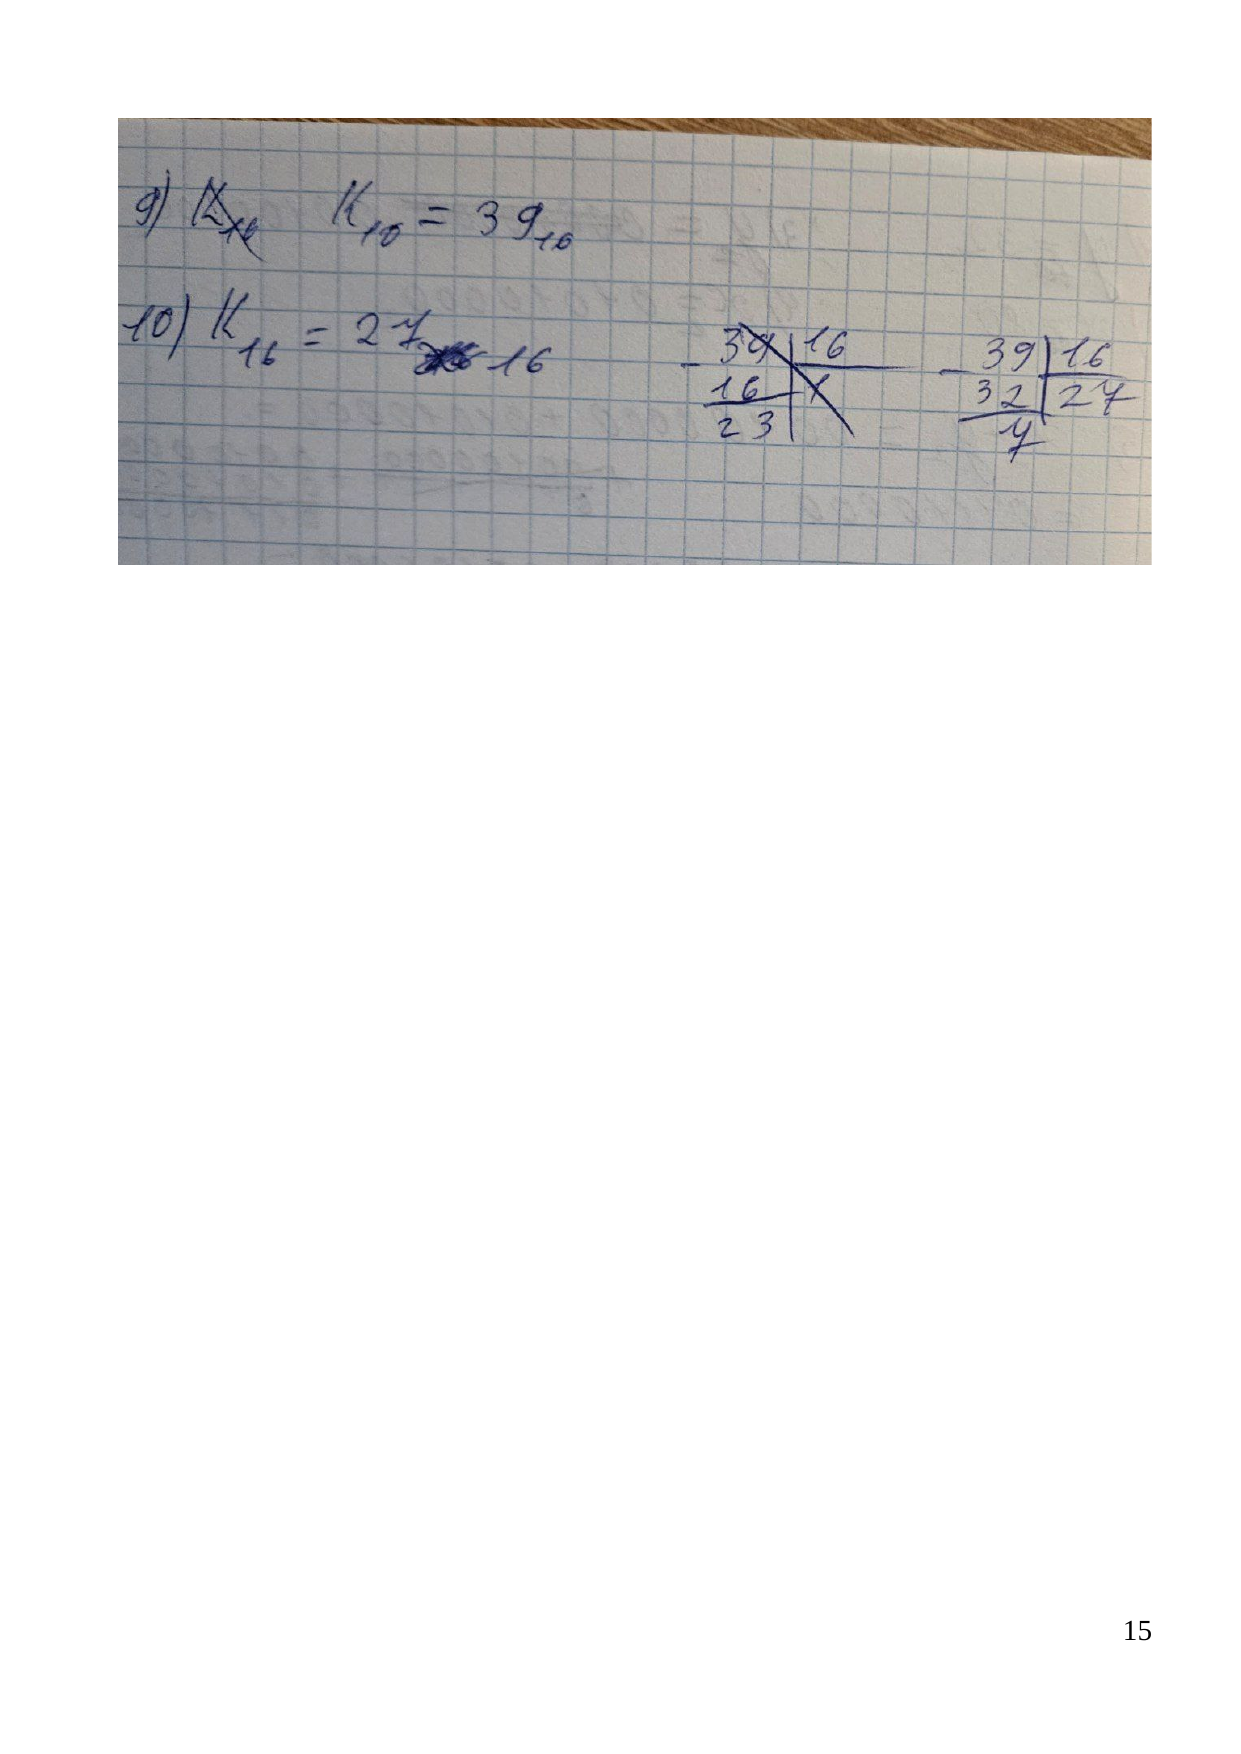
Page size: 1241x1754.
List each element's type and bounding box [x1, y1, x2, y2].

picture [118, 118, 1152, 565]
